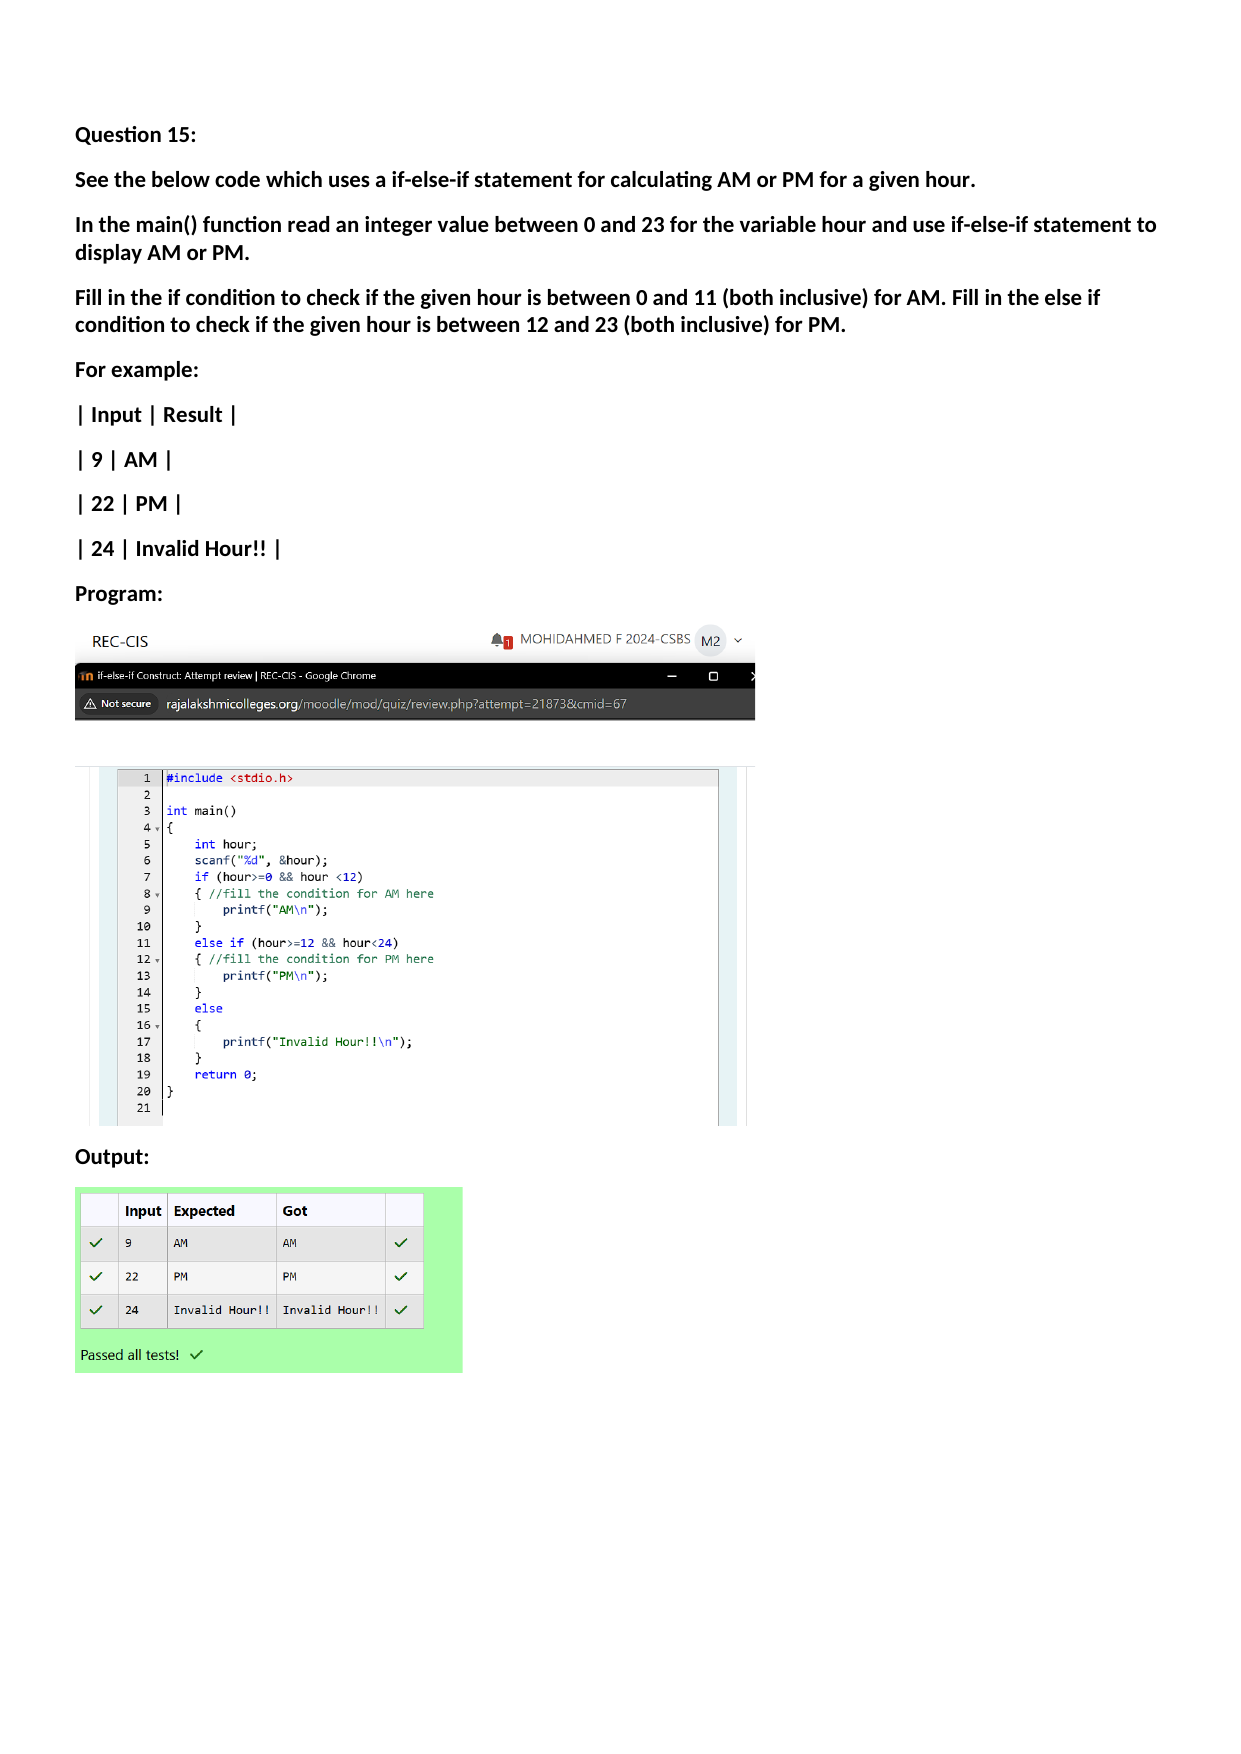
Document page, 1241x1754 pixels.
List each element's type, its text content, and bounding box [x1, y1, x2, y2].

text Output: [75, 1142, 1165, 1171]
text | Input | Result | [75, 400, 1165, 428]
text For example: [75, 355, 1165, 383]
picture [75, 623, 756, 1126]
text Question 15: [75, 121, 1165, 148]
text | 22 | PM | [75, 489, 1165, 517]
text See the below code which uses a if-else-if statement for calculating AM or PM for a given hour. [75, 165, 1165, 193]
text | 9 | AM | [75, 445, 1165, 473]
text In the main() function read an integer value between 0 and 23 for the variable hour and use if-else-if statement to display AM or PM. [75, 210, 1165, 266]
text | 24 | Invalid Hour!! | [75, 534, 1165, 562]
picture [75, 1187, 463, 1373]
text Program: [75, 579, 1165, 607]
text Fill in the if condition to check if the given hour is between 0 and 11 (both inclusive) for AM. Fill in the else if condition to check if the given hour is between 12 and 23 (both inclusive) for PM. [75, 283, 1165, 339]
